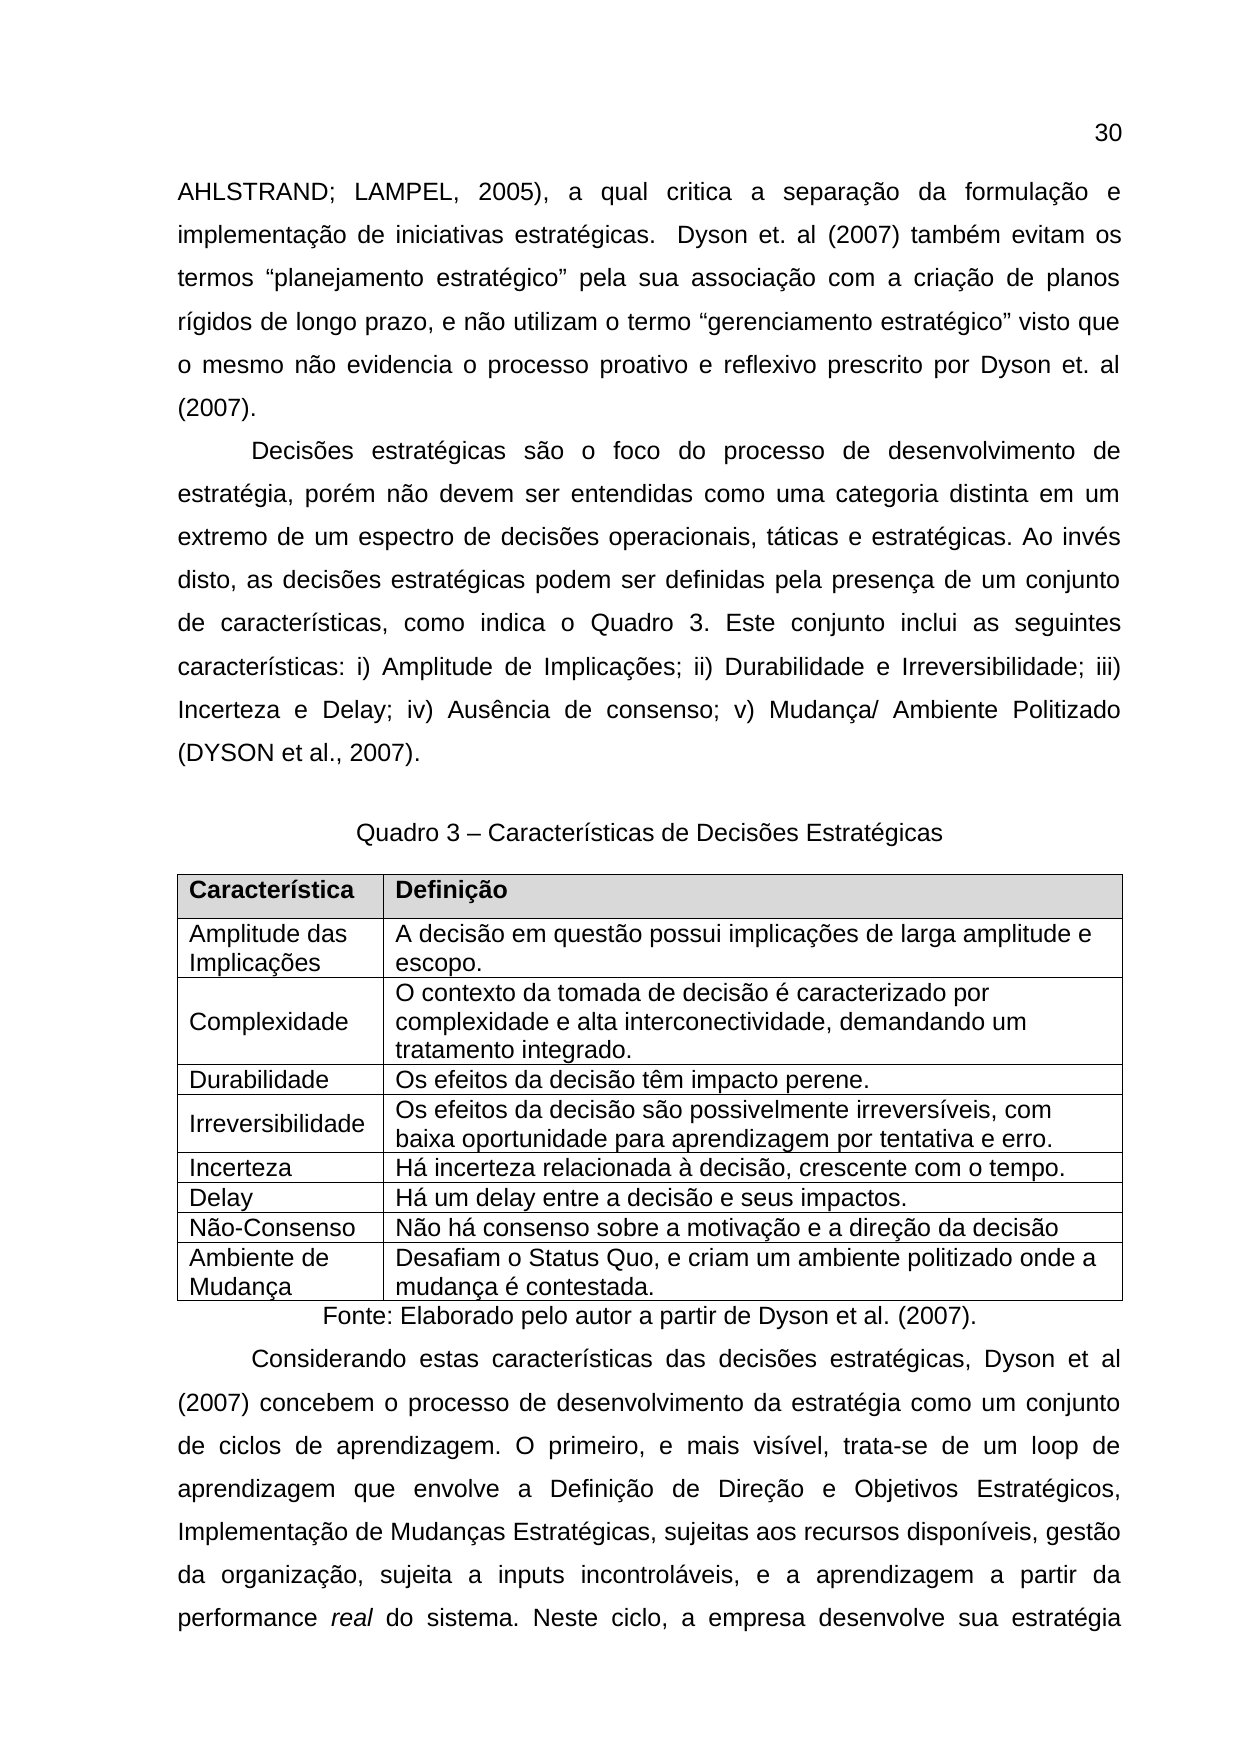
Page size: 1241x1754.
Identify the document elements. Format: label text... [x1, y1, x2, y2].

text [177, 177, 1122, 422]
table_cell Amplitude das Implicações [178, 919, 383, 977]
table_cell Durabilidade [178, 1065, 383, 1094]
table_cell Ambiente de Mudança [178, 1243, 383, 1300]
text Fonte: Elaborado pelo autor a partir de Dyson et al. (2007). [177, 1301, 1122, 1330]
table_cell Os efeitos da decisão são possivelmente irreversíveis, com baixa oportunidade para aprendizagem por tentativa e erro. [384, 1095, 1122, 1152]
table_cell Irreversibilidade [178, 1095, 383, 1152]
table_header Característica [178, 875, 383, 918]
text Decisões estratégicas são o foco do processo de desenvolvimento de estratégia, porém não devem ser entendidas como uma categoria distinta em um extremo de um espectro de decisões operacionais, táticas e estratégicas. Ao invés disto, as decisões estratégicas podem ser definidas pela presença de um conjunto de características, como indica o Quadro 3. Este conjunto inclui as seguintes características: i) Amplitude de Implicações; ii) Durabilidade e Irreversibilidade; iii) Incerteza e Delay; iv) Ausência de consenso; v) Mudança/ Ambiente Politizado (DYSON et al., 2007). [177, 436, 1122, 767]
table_cell Incerteza [178, 1153, 383, 1182]
table_cell Complexidade [178, 978, 383, 1064]
text Quadro 3 – Características de Decisões Estratégicas [177, 818, 1122, 847]
table_cell Há incerteza relacionada à decisão, crescente com o tempo. [384, 1153, 1122, 1182]
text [177, 1344, 1122, 1632]
table_cell Desafiam o Status Quo, e criam um ambiente politizado onde a mudança é contestada. [384, 1243, 1122, 1300]
table_cell Não há consenso sobre a motivação e a direção da decisão [384, 1213, 1122, 1242]
table_cell A decisão em questão possui implicações de larga amplitude e escopo. [384, 919, 1122, 977]
table_cell Delay [178, 1183, 383, 1212]
table_cell Não-Consenso [178, 1213, 383, 1242]
table_cell Os efeitos da decisão têm impacto perene. [384, 1065, 1122, 1094]
table_cell Há um delay entre a decisão e seus impactos. [384, 1183, 1122, 1212]
table_cell O contexto da tomada de decisão é caracterizado por complexidade e alta interconectividade, demandando um tratamento integrado. [384, 978, 1122, 1064]
table_header Definição [384, 875, 1122, 918]
